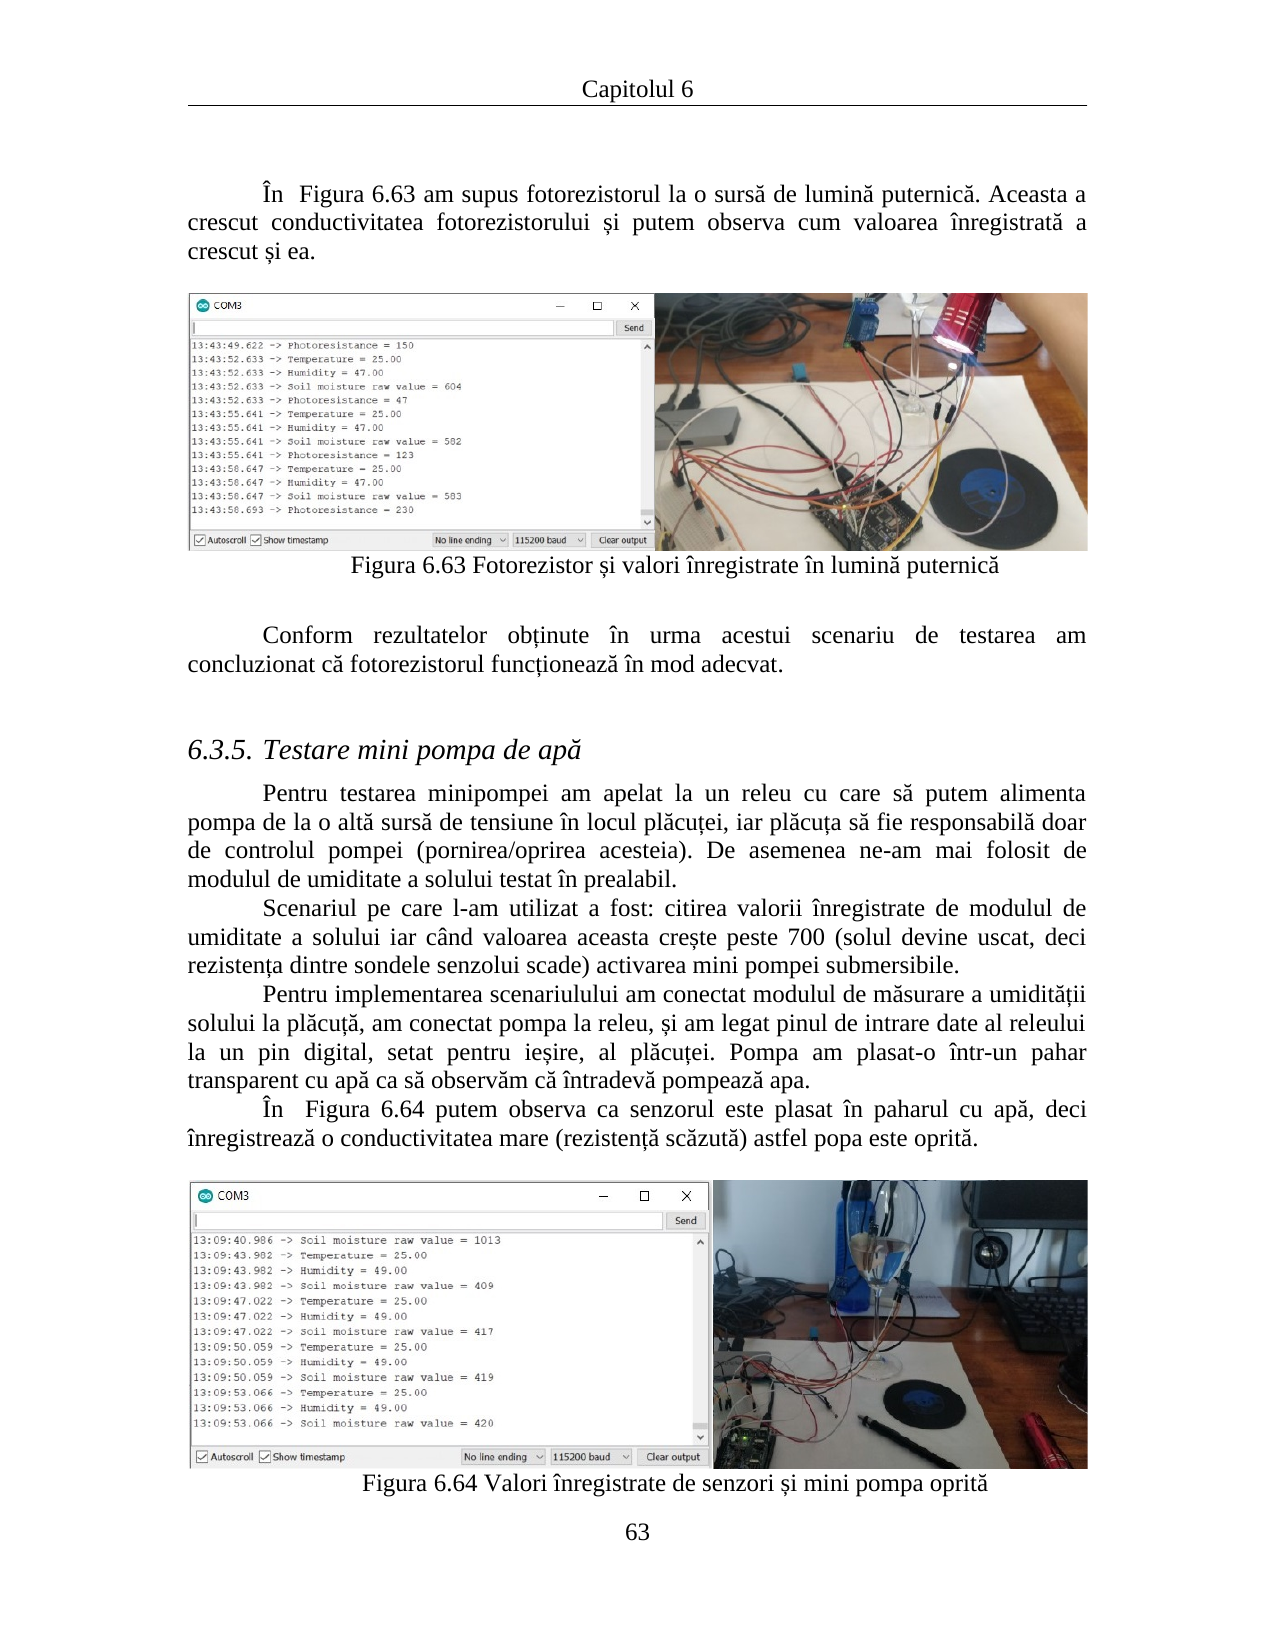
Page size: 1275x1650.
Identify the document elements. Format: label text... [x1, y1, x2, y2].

subtitle Testare mini pompa de apă [187, 732, 1087, 765]
text Pentru implementarea scenariulului am conectat modulul de măsurare a umidității solului la plăcuță, am conectat pompa la releu, și am legat pinul de intrare date al releului la un pin digital, setat pentru ieșire, al plăcuței. Pompa am plasat-o într-un pahar transparent cu apă ca să observăm că întradevă pompează apa. [187, 979, 1087, 1094]
picture [187, 1180, 1088, 1469]
picture [187, 293, 1088, 551]
text Pentru testarea minipompei am apelat la un releu cu care să putem alimenta pompa de la o altă sursă de tensiune în locul plăcuței, iar plăcuța să fie responsabilă doar de controlul pompei (pornirea/oprirea acesteia). De asemenea ne-am mai folosit de modulul de umiditate a solului testat în prealabil. [187, 778, 1087, 893]
text Scenariul pe care l-am utilizat a fost: citirea valorii înregistrate de modulul de umiditate a solului iar când valoarea aceasta crește peste 700 (solul devine uscat, deci rezistența dintre sondele senzolui scade) activarea mini pompei submersibile. [187, 893, 1087, 979]
text Conform rezultatelor obținute în urma acestui scenariu de testarea am concluzionat că fotorezistorul funcționează în mod adecvat. [187, 621, 1087, 678]
